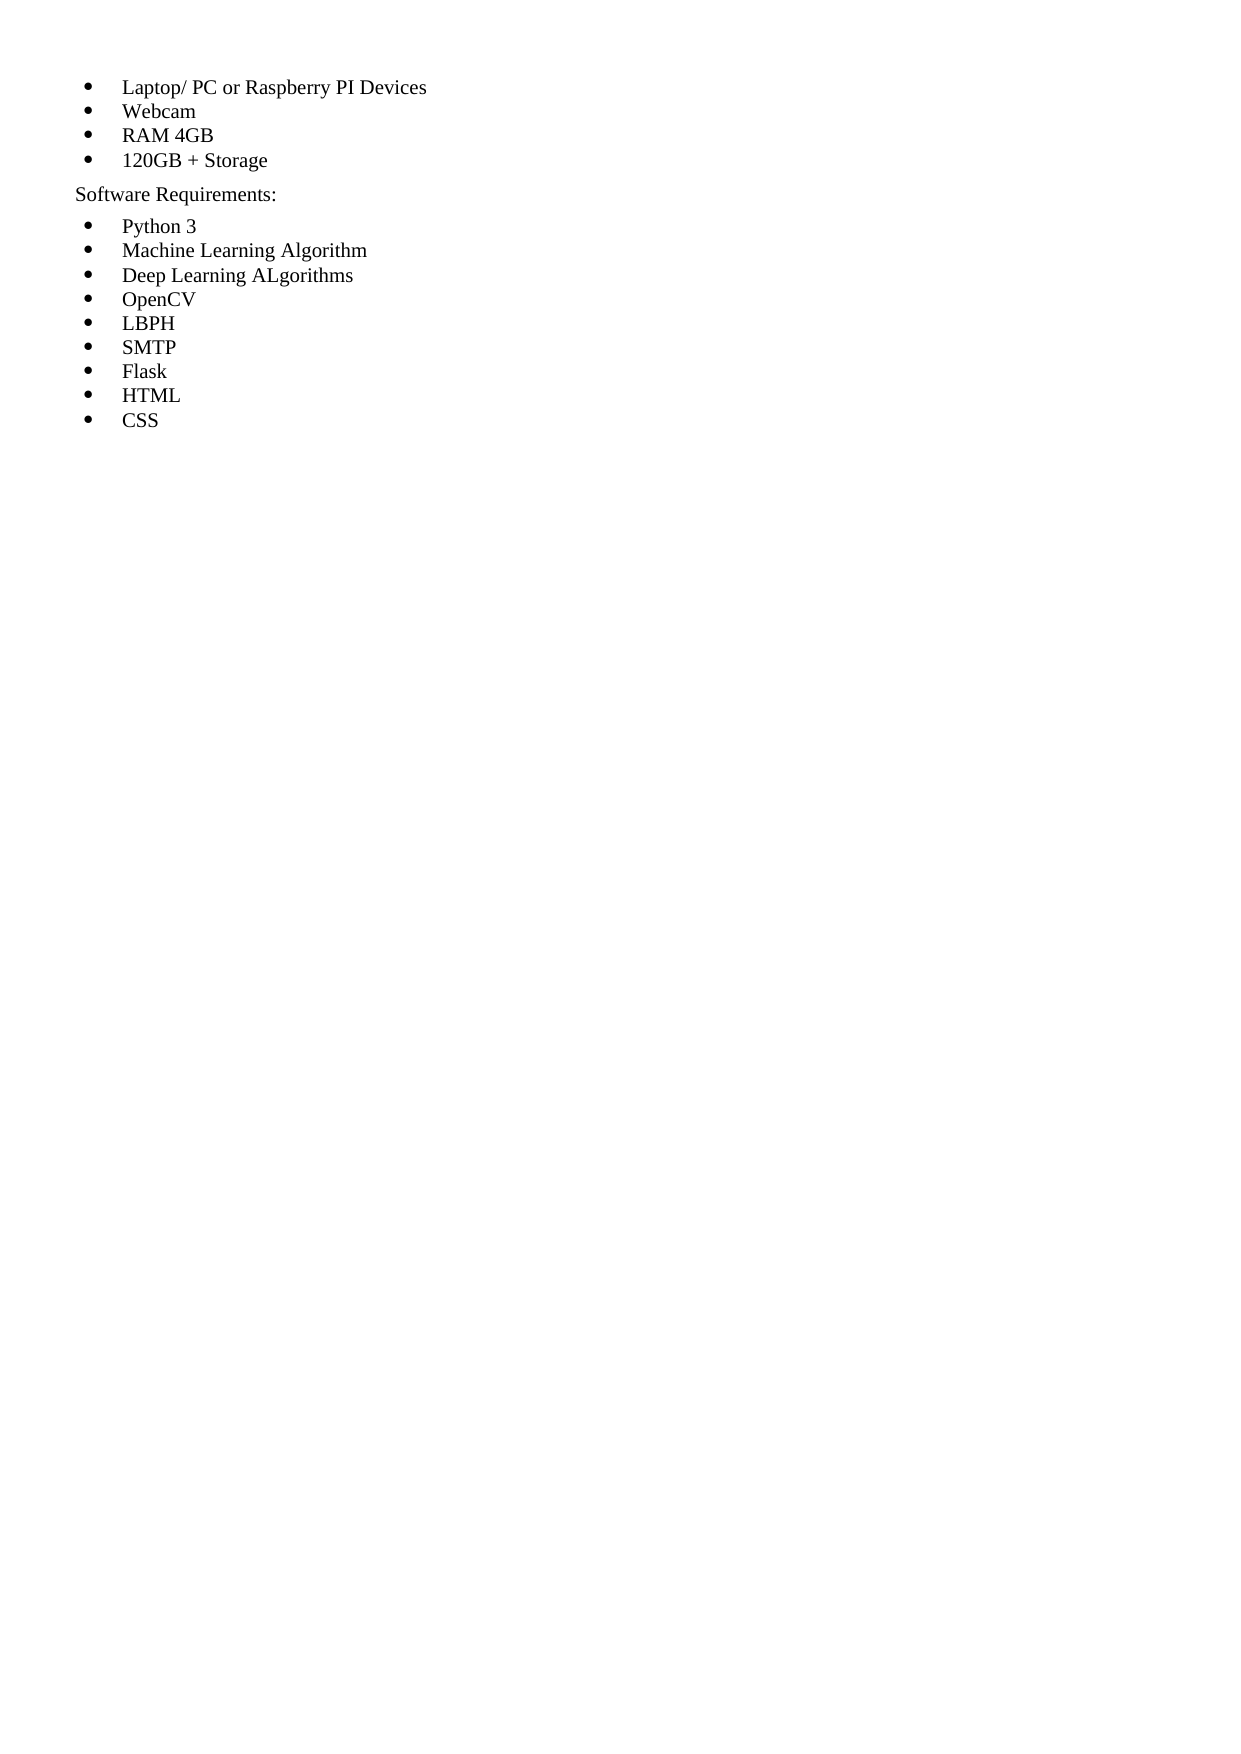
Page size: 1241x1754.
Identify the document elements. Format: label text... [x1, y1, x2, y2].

list Deep Learning ALgorithms [84, 262, 1165, 287]
list 120GB + Storage [84, 147, 1165, 172]
list Python 3 [84, 214, 1165, 238]
list OpenCV [84, 287, 1165, 311]
list SMTP [84, 335, 1165, 359]
list HTML [84, 383, 1165, 407]
list CSS [84, 407, 1165, 432]
list Flask [84, 359, 1165, 383]
list LBPH [84, 311, 1165, 335]
list RAM 4GB [84, 123, 1165, 147]
text Software Requirements: [75, 179, 1165, 206]
list Webcam [84, 99, 1165, 123]
list Machine Learning Algorithm [84, 238, 1165, 262]
list Laptop/ PC or Raspberry PI Devices [84, 75, 1165, 99]
